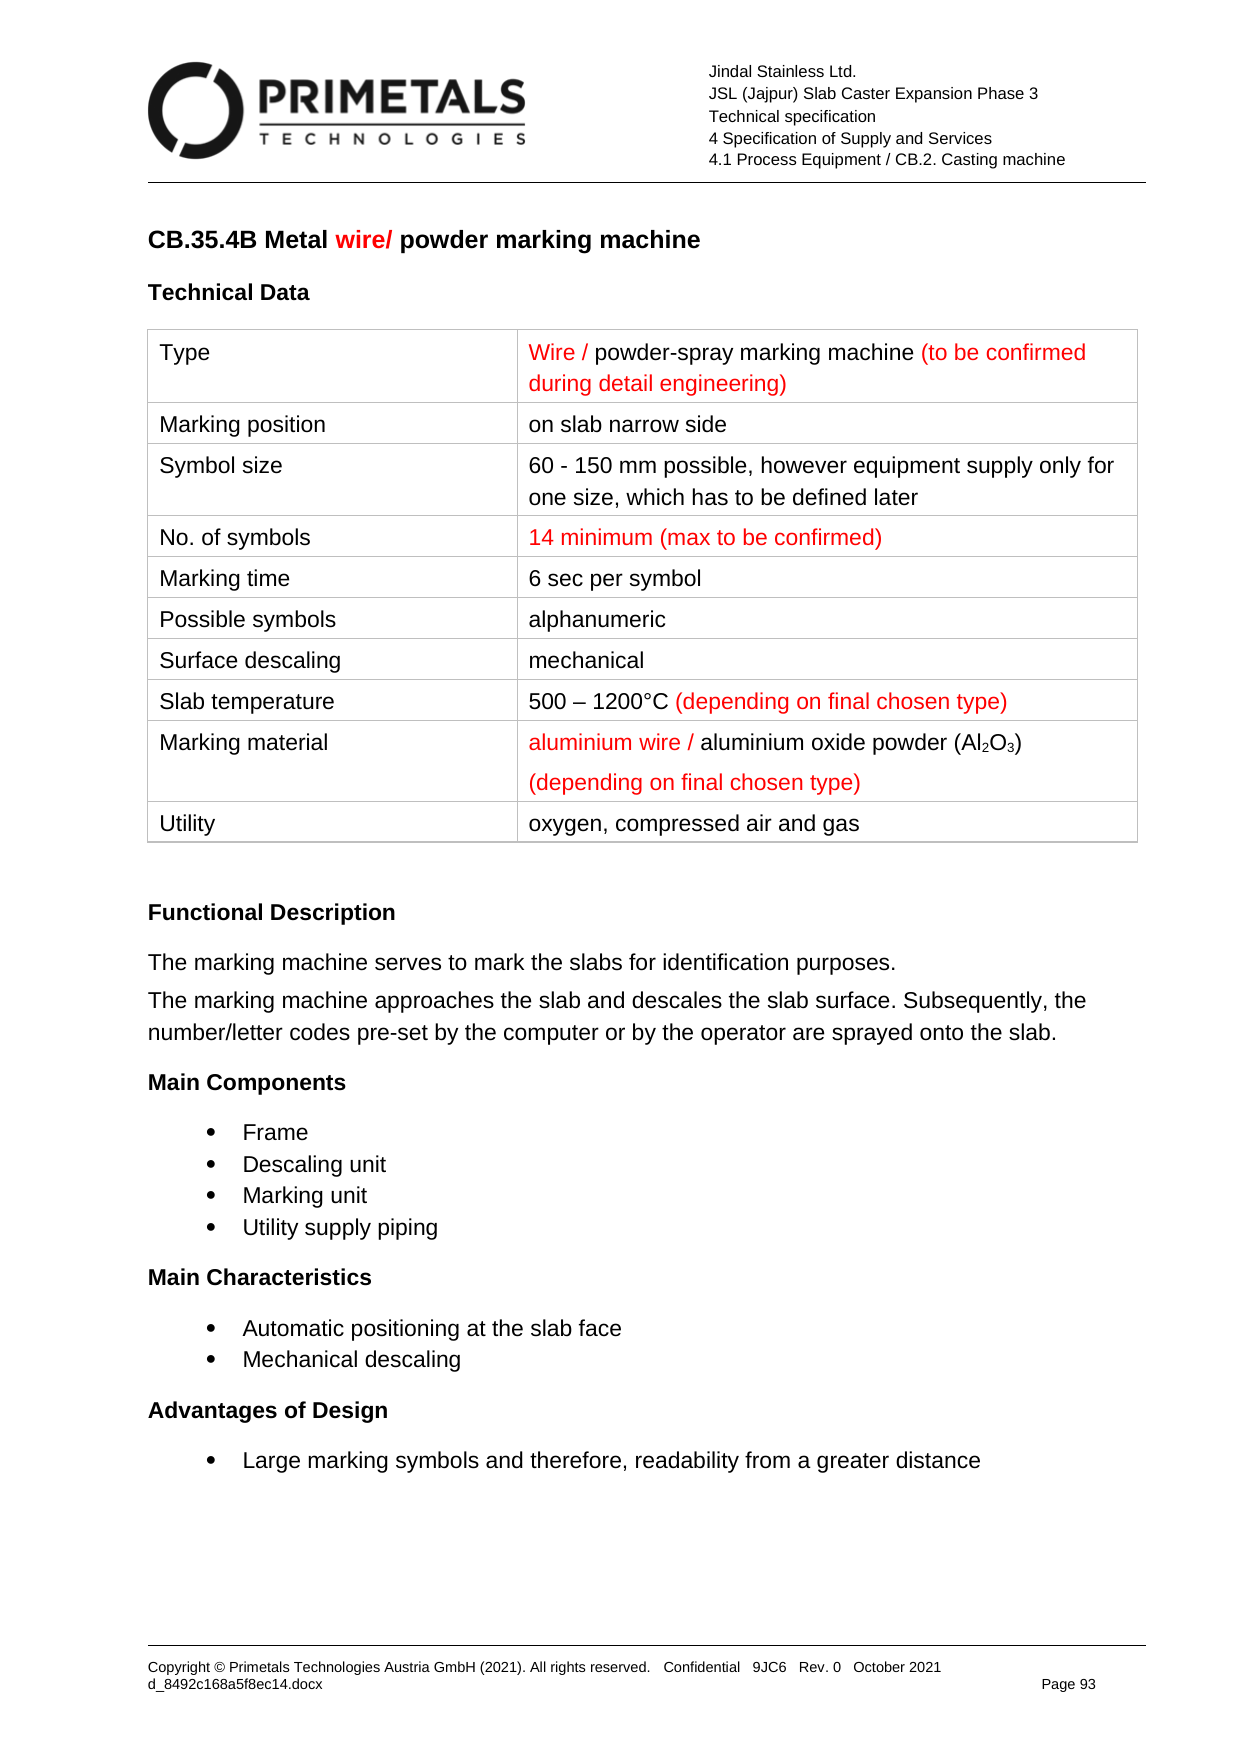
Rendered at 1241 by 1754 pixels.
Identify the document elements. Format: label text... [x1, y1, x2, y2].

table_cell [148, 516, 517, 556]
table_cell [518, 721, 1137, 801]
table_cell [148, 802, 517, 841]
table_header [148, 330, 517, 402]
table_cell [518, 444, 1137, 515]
subtitle Advantages of Design [148, 1397, 1146, 1423]
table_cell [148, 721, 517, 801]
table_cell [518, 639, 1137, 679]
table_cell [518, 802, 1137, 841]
subtitle CB.35.4B Metal wire/ powder marking machine (OPTION) [148, 226, 1146, 254]
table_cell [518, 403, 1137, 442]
text Large marking symbols and therefore, readability from a greater distance [207, 1447, 1146, 1473]
subtitle Functional Description [148, 899, 1146, 925]
text The marking machine approaches the slab and descales the slab surface. Subsequently, the number/letter codes pre-set by the computer or by the operator are sprayed onto the slab. [148, 987, 1146, 1045]
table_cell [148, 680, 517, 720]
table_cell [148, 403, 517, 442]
picture [147, 61, 526, 160]
text The marking machine serves to mark the slabs for identification purposes. [148, 949, 1146, 976]
subtitle Main Characteristics [148, 1264, 1146, 1291]
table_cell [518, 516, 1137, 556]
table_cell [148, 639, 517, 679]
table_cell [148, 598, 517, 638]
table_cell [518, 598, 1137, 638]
text Marking unit [207, 1182, 1146, 1209]
text Frame [207, 1119, 1146, 1146]
text Utility supply piping [207, 1214, 1146, 1240]
subtitle Main Components [148, 1069, 1146, 1095]
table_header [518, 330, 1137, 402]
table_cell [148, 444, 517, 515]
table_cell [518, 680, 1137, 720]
text Mechanical descaling [207, 1346, 1146, 1373]
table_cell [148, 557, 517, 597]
text Automatic positioning at the slab face [207, 1315, 1146, 1341]
text Descaling unit [207, 1151, 1146, 1177]
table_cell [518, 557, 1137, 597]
subtitle Technical Data [148, 279, 1146, 305]
